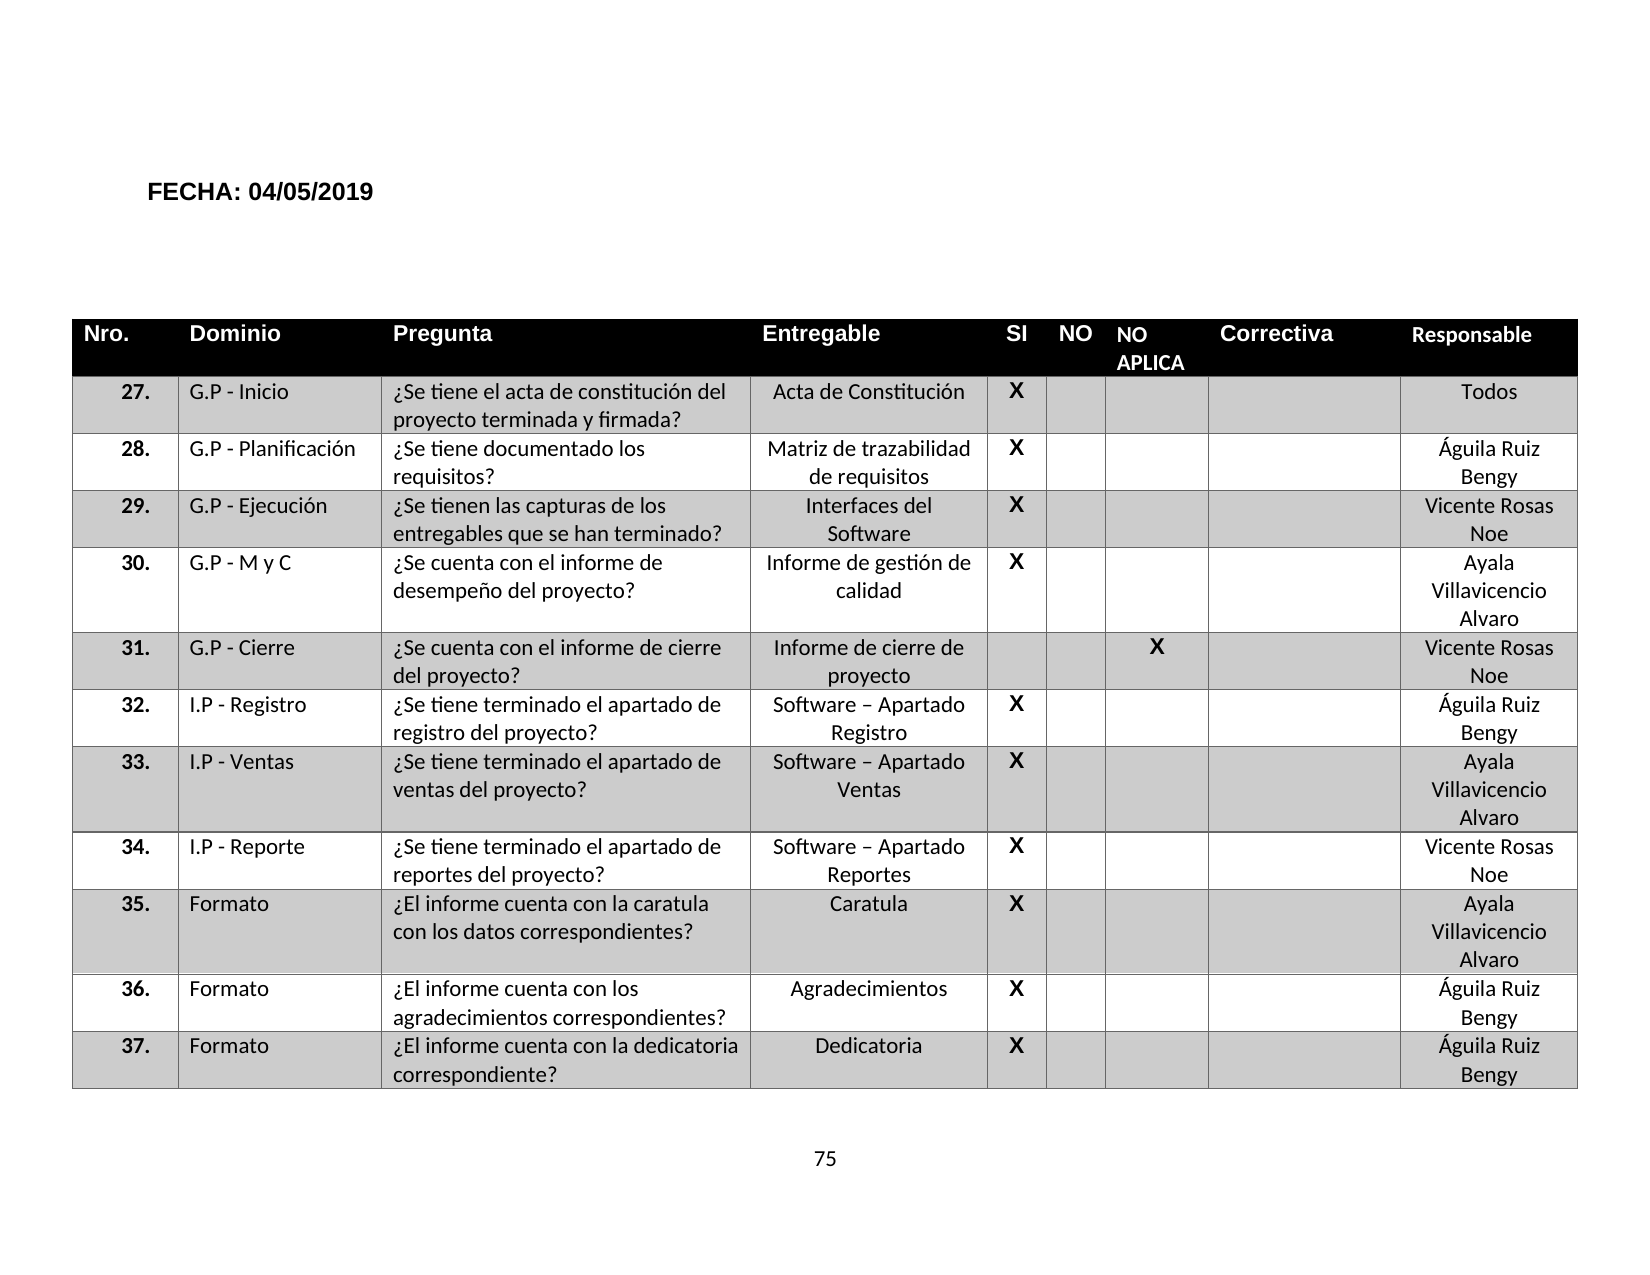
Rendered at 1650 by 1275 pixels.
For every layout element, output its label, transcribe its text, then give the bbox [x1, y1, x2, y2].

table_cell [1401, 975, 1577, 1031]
table_cell Formato [179, 975, 381, 1031]
table_header Entregable [751, 320, 987, 376]
table_cell Ayala Villavicencio Alvaro [1401, 890, 1577, 973]
table_cell Interfaces del Software [751, 491, 987, 547]
table_cell X [988, 747, 1046, 831]
table_cell [1047, 548, 1105, 632]
table_header NO APLICA [1106, 320, 1208, 376]
table_cell [1047, 690, 1105, 746]
table_cell Acta de Constitución [751, 377, 987, 433]
table_cell Matriz de trazabilidad de requisitos [751, 434, 987, 490]
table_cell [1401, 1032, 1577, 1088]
table_cell [1047, 434, 1105, 490]
table_cell Software – Apartado Reportes [751, 833, 987, 888]
table_cell [73, 434, 178, 490]
table_header Correctiva [1209, 320, 1400, 376]
table_cell ¿Se tiene terminado el apartado de registro del proyecto? [382, 690, 750, 746]
table_cell I.P - Ventas [179, 747, 381, 831]
table_cell X [988, 890, 1046, 973]
table_cell Todos [1401, 377, 1577, 433]
table_cell [1106, 377, 1208, 433]
table_header Responsable [1401, 320, 1577, 376]
table_cell ¿Se tiene el acta de constitución del proyecto terminada y firmada? [382, 377, 750, 433]
table_cell Software – Apartado Registro [751, 690, 987, 746]
table_cell X [988, 377, 1046, 433]
table_cell [1047, 377, 1105, 433]
table_cell [73, 747, 178, 831]
table_cell Vicente Rosas Noe [1401, 491, 1577, 547]
table_header Pregunta [382, 320, 750, 376]
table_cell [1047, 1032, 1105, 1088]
table_cell ¿El informe cuenta con los agradecimientos correspondientes? [382, 975, 750, 1031]
table_cell [1209, 434, 1400, 490]
table_cell [1106, 975, 1208, 1031]
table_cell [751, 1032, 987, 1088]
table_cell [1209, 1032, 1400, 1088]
table_cell [1106, 833, 1208, 888]
table_cell Informe de cierre de proyecto [751, 633, 987, 689]
table_cell [73, 833, 178, 888]
text FECHA: 04/05/2019 [147, 177, 1503, 206]
table_cell [1106, 690, 1208, 746]
table_cell [73, 548, 178, 632]
table_cell G.P - M y C [179, 548, 381, 632]
table_cell [1106, 890, 1208, 973]
table_cell [1209, 690, 1400, 746]
table_header SI [988, 320, 1046, 376]
table_cell Vicente Rosas Noe [1401, 633, 1577, 689]
table_cell [1209, 890, 1400, 973]
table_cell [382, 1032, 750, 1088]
table_cell Formato [179, 890, 381, 973]
table_cell [1047, 890, 1105, 973]
table_cell I.P - Registro [179, 690, 381, 746]
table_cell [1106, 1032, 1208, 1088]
table_cell [1209, 975, 1400, 1031]
table_cell ¿El informe cuenta con la caratula con los datos correspondientes? [382, 890, 750, 973]
table_cell [73, 890, 178, 973]
table_header Nro. [73, 320, 178, 376]
table_cell Software – Apartado Ventas [751, 747, 987, 831]
table_cell ¿Se cuenta con el informe de cierre del proyecto? [382, 633, 750, 689]
table_cell [1106, 548, 1208, 632]
table_cell X [988, 491, 1046, 547]
table_cell X [988, 690, 1046, 746]
table_cell Águila Ruiz Bengy [1401, 690, 1577, 746]
table_cell ¿Se tiene terminado el apartado de reportes del proyecto? [382, 833, 750, 888]
table_cell [73, 377, 178, 433]
table_cell I.P - Reporte [179, 833, 381, 888]
table_cell [1047, 633, 1105, 689]
table_cell X [988, 548, 1046, 632]
table_header NO [1047, 320, 1105, 376]
table_cell [1209, 377, 1400, 433]
table_cell Ayala Villavicencio Alvaro [1401, 548, 1577, 632]
table_cell ¿Se cuenta con el informe de desempeño del proyecto? [382, 548, 750, 632]
table_cell X [1106, 633, 1208, 689]
table_cell Caratula [751, 890, 987, 973]
table_cell [1106, 434, 1208, 490]
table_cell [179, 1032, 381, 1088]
table_cell [1106, 491, 1208, 547]
table_cell G.P - Cierre [179, 633, 381, 689]
table_cell [988, 633, 1046, 689]
table_header Dominio [179, 320, 381, 376]
table_cell Agradecimientos [751, 975, 987, 1031]
table_cell X [988, 833, 1046, 888]
table_cell ¿Se tiene terminado el apartado de ventas del proyecto? [382, 747, 750, 831]
table_cell [73, 491, 178, 547]
table_cell [1047, 747, 1105, 831]
table_cell [73, 690, 178, 746]
table_cell X [988, 975, 1046, 1031]
table_cell Vicente Rosas Noe [1401, 833, 1577, 888]
table_cell Águila Ruiz Bengy [1401, 434, 1577, 490]
table_cell Ayala Villavicencio Alvaro [1401, 747, 1577, 831]
table_cell [1209, 833, 1400, 888]
table_cell [1047, 975, 1105, 1031]
table_cell [1047, 491, 1105, 547]
table_cell Informe de gestión de calidad [751, 548, 987, 632]
table_cell [1106, 747, 1208, 831]
table_cell [1047, 833, 1105, 888]
table_cell [73, 975, 178, 1031]
table_cell ¿Se tiene documentado los requisitos? [382, 434, 750, 490]
table_cell [1209, 747, 1400, 831]
table_cell ¿Se tienen las capturas de los entregables que se han terminado? [382, 491, 750, 547]
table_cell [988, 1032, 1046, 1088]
table_cell G.P - Planificación [179, 434, 381, 490]
table_cell G.P - Inicio [179, 377, 381, 433]
table_cell [1209, 548, 1400, 632]
table_cell [1209, 633, 1400, 689]
table_cell X [988, 434, 1046, 490]
table_cell [73, 633, 178, 689]
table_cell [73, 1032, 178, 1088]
table_cell [1209, 491, 1400, 547]
table_cell G.P - Ejecución [179, 491, 381, 547]
